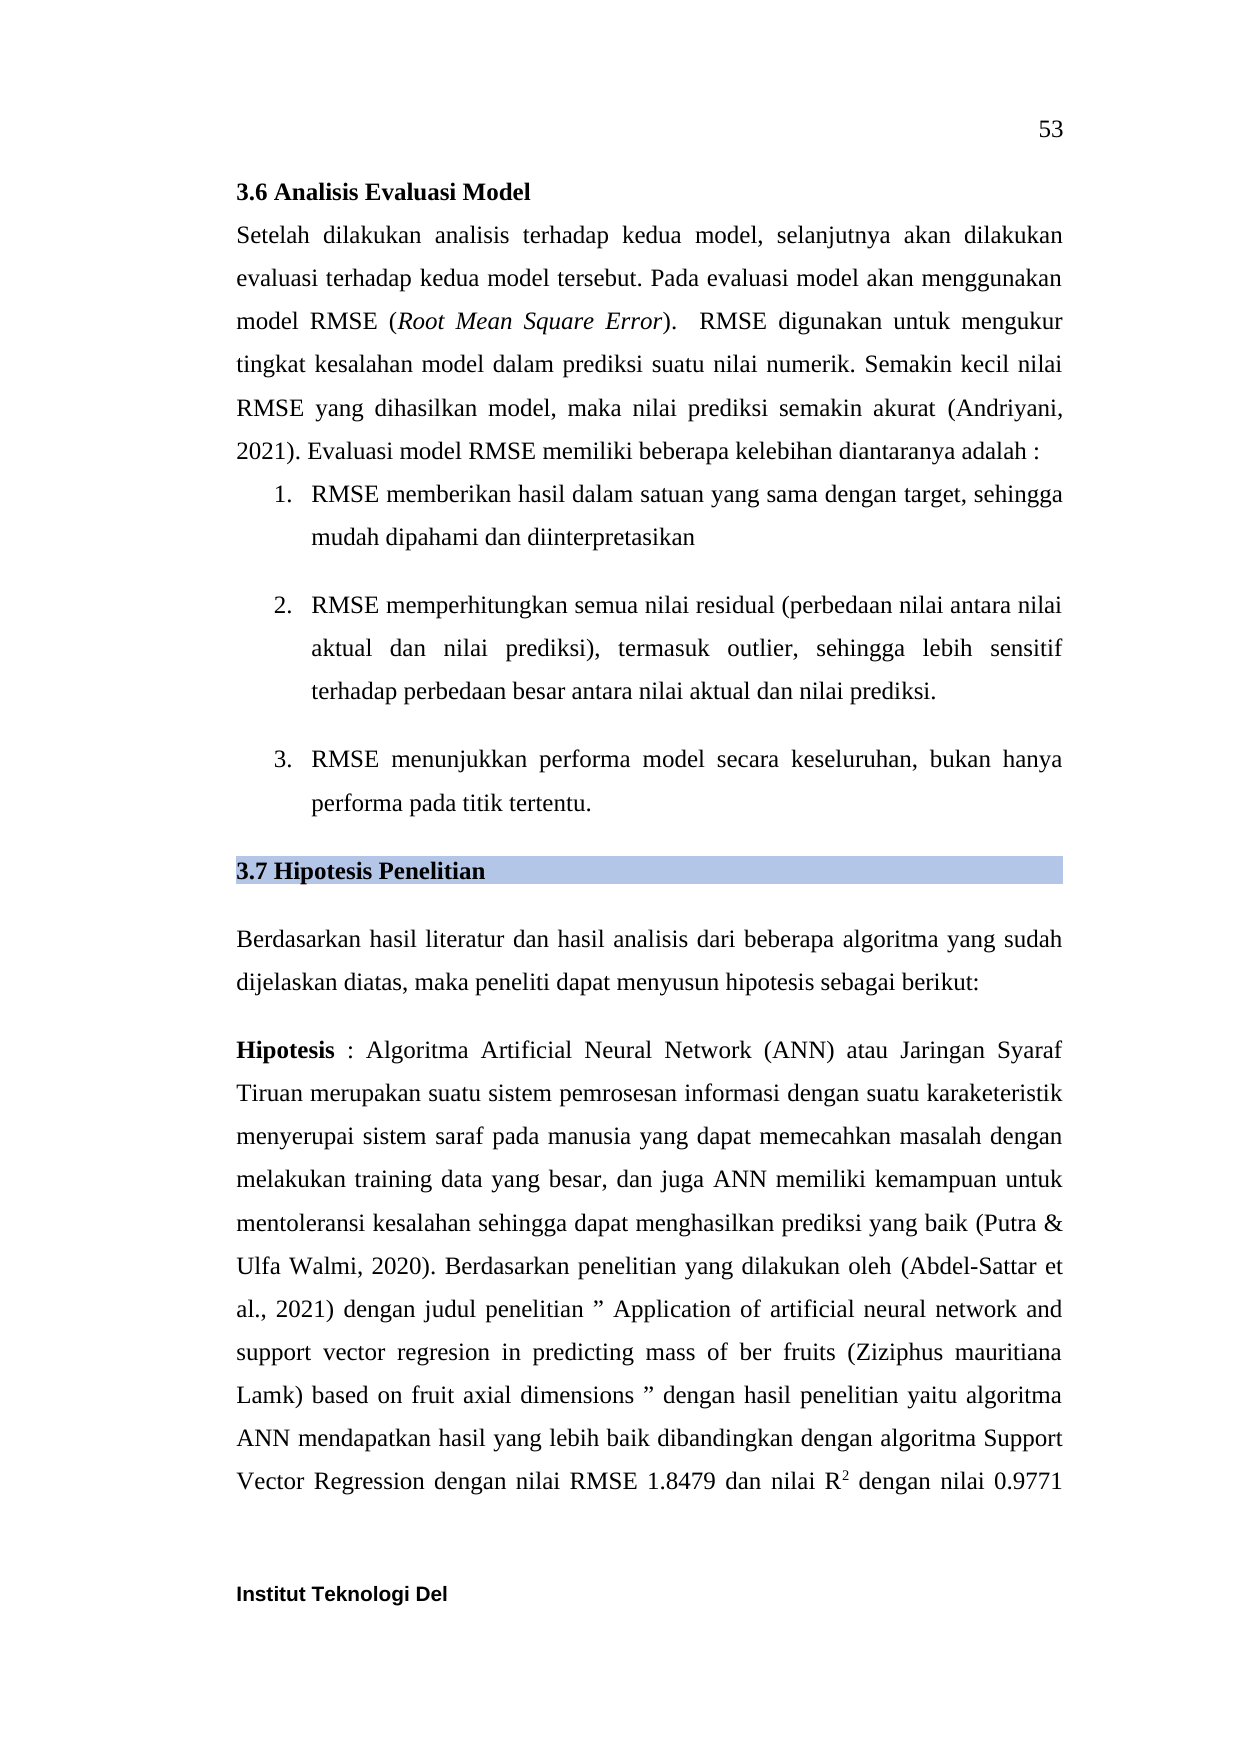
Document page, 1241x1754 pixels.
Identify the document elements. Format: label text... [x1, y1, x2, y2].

list RMSE menunjukkan performa model secara keseluruhan, bukan hanya performa pada titik tertentu. [274, 744, 1063, 816]
text Berdasarkan hasil literatur dan hasil analisis dari beberapa algoritma yang sudah dijelaskan diatas, maka peneliti dapat menyusun hipotesis sebagai berikut: [236, 924, 1063, 996]
text Setelah dilakukan analisis terhadap kedua model, selanjutnya akan dilakukan evaluasi terhadap kedua model tersebut. Pada evaluasi model akan menggunakan model RMSE (Root Mean Square Error). RMSE digunakan untuk mengukur tingkat kesalahan model dalam prediksi suatu nilai numerik. Semakin kecil nilai RMSE yang dihasilkan model, maka nilai prediksi semakin akurat (Andriyani, 2021). Evaluasi model RMSE memiliki beberapa kelebihan diantaranya adalah : [236, 220, 1063, 464]
subtitle 3.6 Analisis Evaluasi Model [236, 177, 1063, 206]
list RMSE memperhitungkan semua nilai residual (perbedaan nilai antara nilai aktual dan nilai prediksi), termasuk outlier, sehingga lebih sensitif terhadap perbedaan besar antara nilai aktual dan nilai prediksi. [274, 590, 1063, 705]
list RMSE memberikan hasil dalam satuan yang sama dengan target, sehingga mudah dipahami dan diinterpretasikan [274, 479, 1063, 551]
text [236, 1035, 1063, 1495]
subtitle 3.7 Hipotesis Penelitian [236, 856, 1063, 884]
